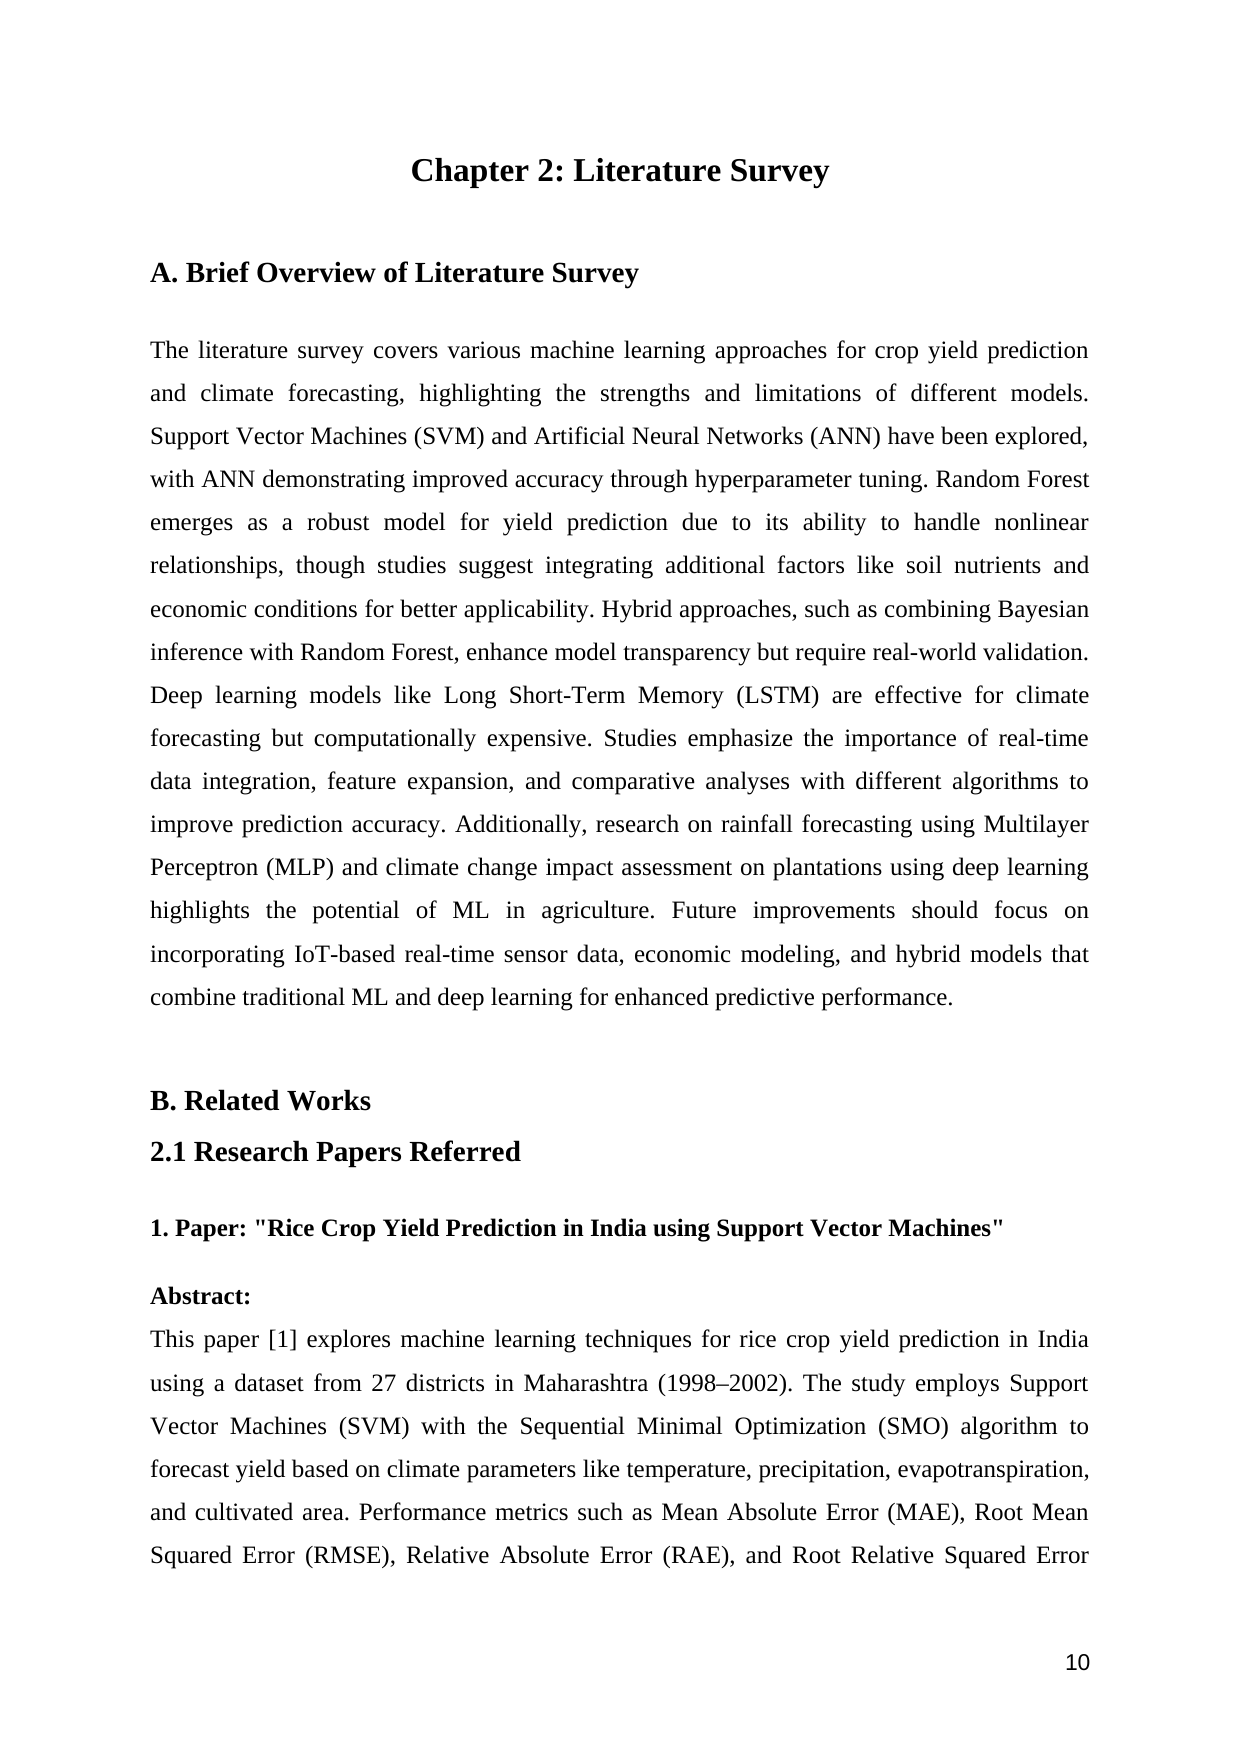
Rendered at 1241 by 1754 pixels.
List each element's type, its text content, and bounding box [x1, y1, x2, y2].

subtitle 1. Paper: "Rice Crop Yield Prediction in India using Support Vector Machines" [150, 1213, 1090, 1242]
subtitle The literature survey covers various machine learning approaches for crop yield prediction and climate forecasting, highlighting the strengths and limitations of different models. Support Vector Machines (SVM) and Artificial Neural Networks (ANN) have been explored, with ANN demonstrating improved accuracy through hyperparameter tuning. Random Forest emerges as a robust model for yield prediction due to its ability to handle nonlinear relationships, though studies suggest integrating additional factors like soil nutrients and economic conditions for better applicability. Hybrid approaches, such as combining Bayesian inference with Random Forest, enhance model transparency but require real-world validation. Deep learning models like Long Short-Term Memory (LSTM) are effective for climate forecasting but computationally expensive. Studies emphasize the importance of real-time data integration, feature expansion, and comparative analyses with different algorithms to improve prediction accuracy. Additionally, research on rainfall forecasting using Multilayer Perceptron (MLP) and climate change impact assessment on plantations using deep learning highlights the potential of ML in agriculture. Future improvements should focus on incorporating IoT-based real-time sensor data, economic modeling, and hybrid models that combine traditional ML and deep learning for enhanced predictive performance. [150, 335, 1090, 1011]
text A. Brief Overview of Literature Survey [150, 255, 1090, 289]
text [150, 1324, 1090, 1569]
text 2.1 Research Papers Referred [150, 1134, 1090, 1167]
subtitle Abstract: [150, 1281, 1090, 1310]
text Chapter 2: Literature Survey [150, 150, 1090, 188]
text B. Related Works [150, 1083, 1090, 1117]
